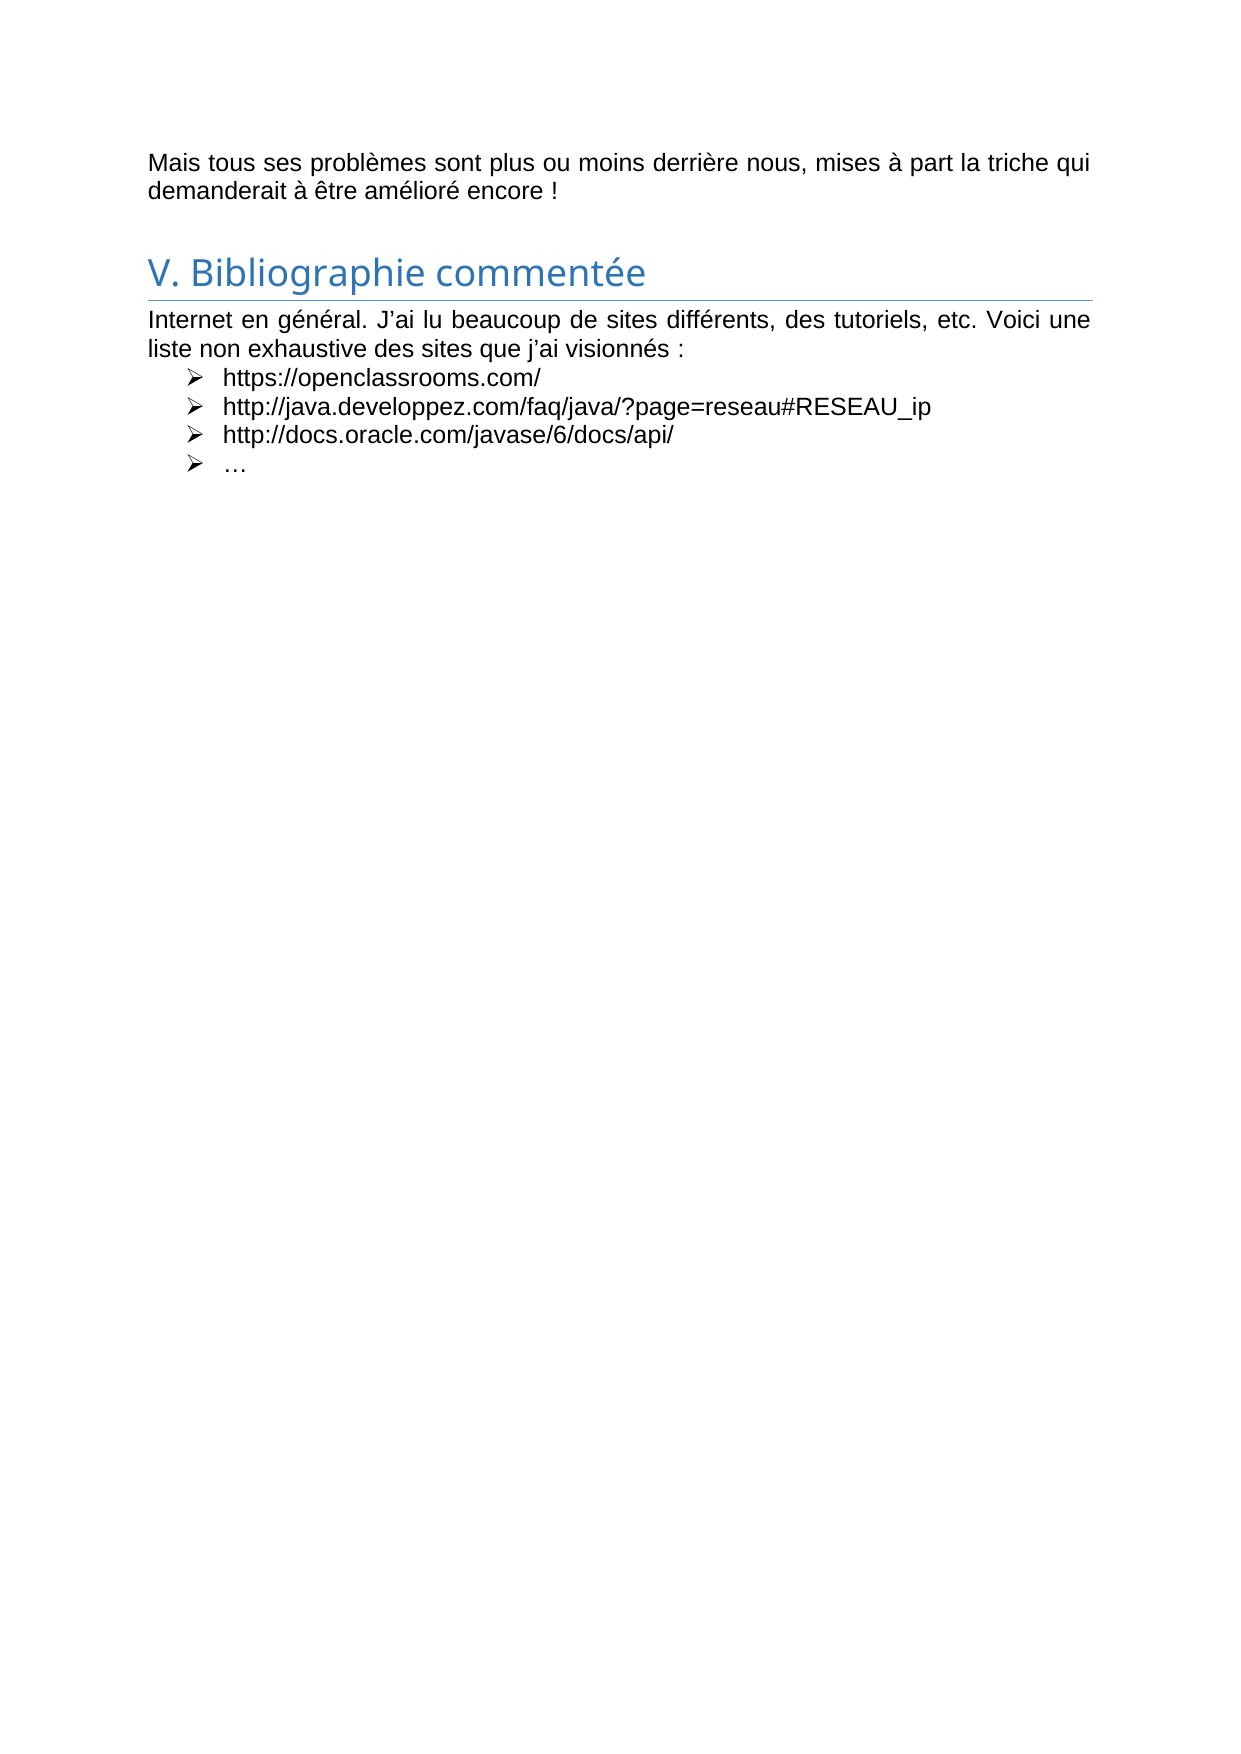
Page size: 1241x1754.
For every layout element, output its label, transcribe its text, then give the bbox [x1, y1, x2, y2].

subtitle V. Bibliographie commentée [148, 247, 1093, 300]
list https://openclassrooms.com/ [185, 363, 1093, 391]
list … [185, 449, 1093, 478]
text Internet en général. J’ai lu beaucoup de sites différents, des tutoriels, etc. Voici une liste non exhaustive des sites que j’ai visionnés : [148, 305, 1093, 363]
list http://java.developpez.com/faq/java/?page=reseau#RESEAU_ip [185, 391, 1093, 420]
list http://docs.oracle.com/javase/6/docs/api/ [185, 420, 1093, 449]
text Mais tous ses problèmes sont plus ou moins derrière nous, mises à part la triche qui demanderait à être amélioré encore ! [148, 148, 1093, 205]
